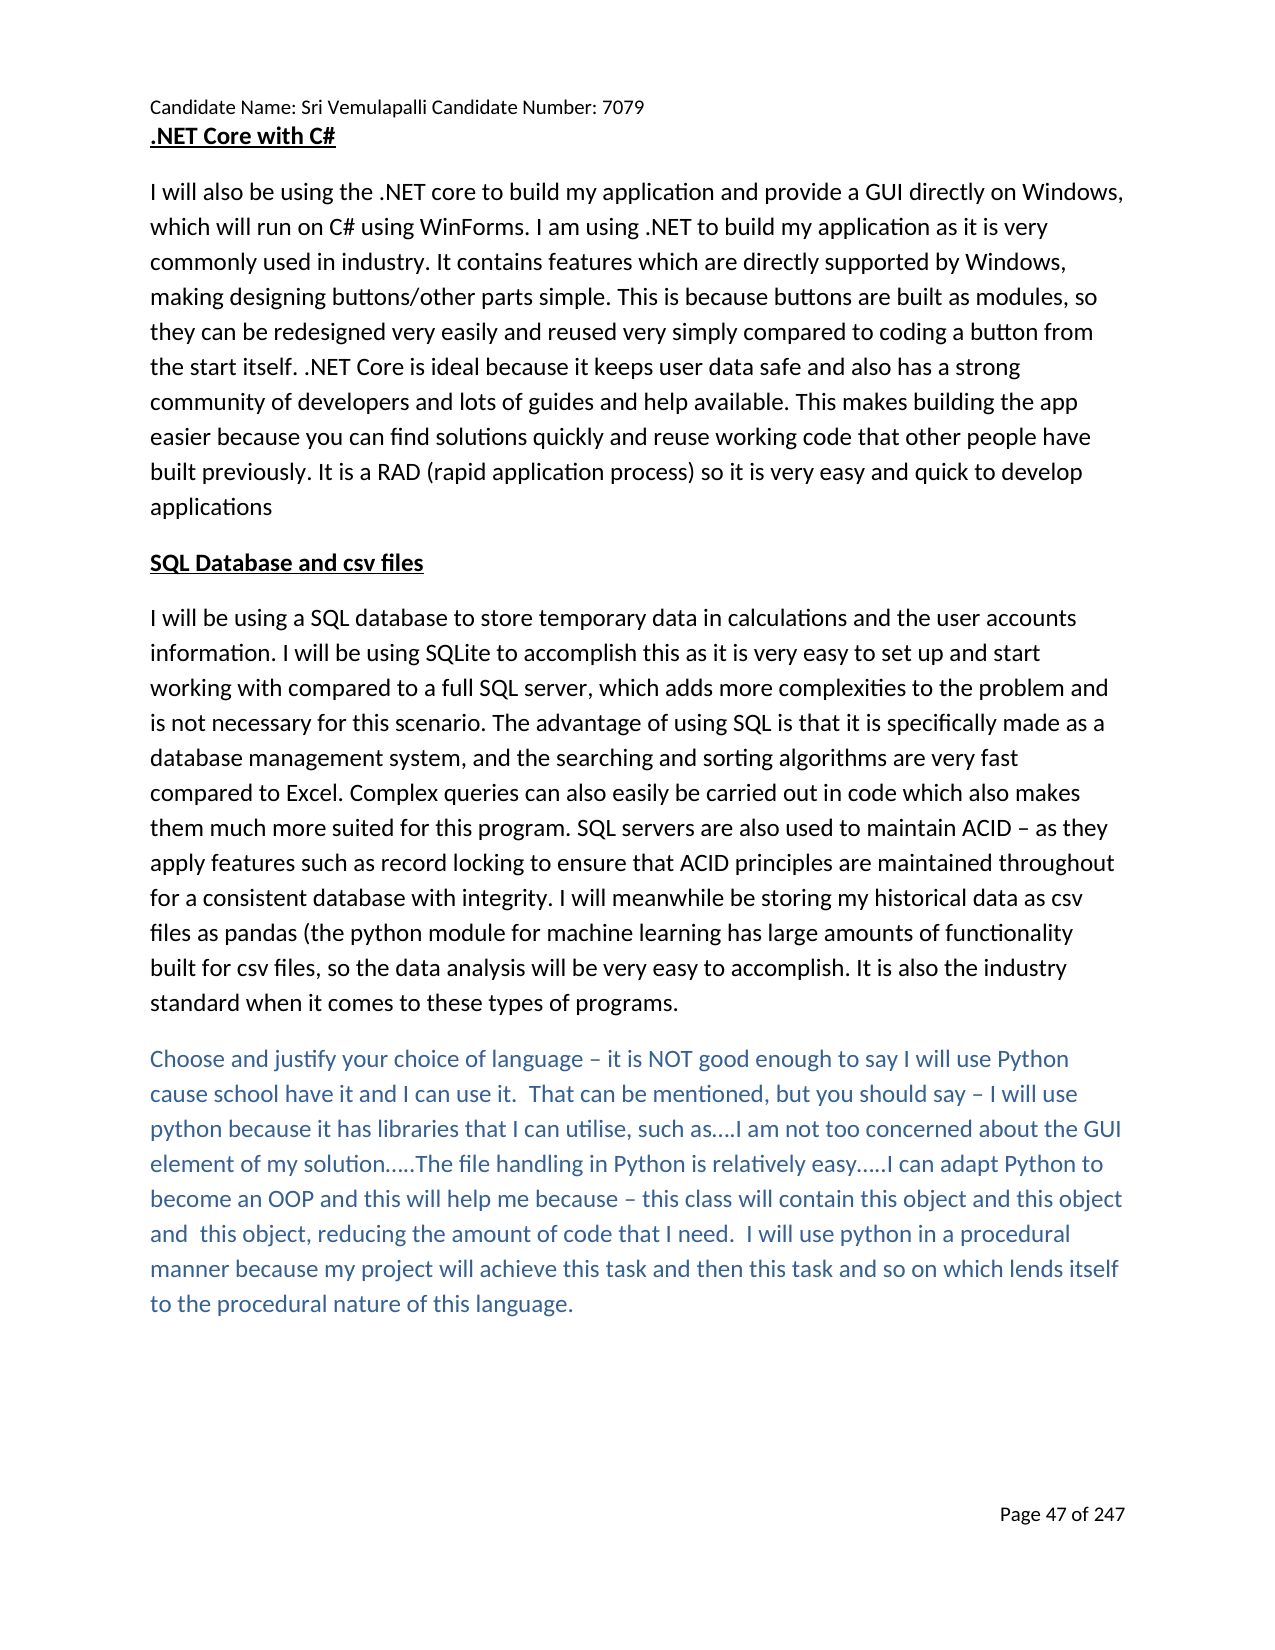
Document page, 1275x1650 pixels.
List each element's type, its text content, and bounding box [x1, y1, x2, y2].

text I will also be using the .NET core to build my application and provide a GUI directly on Windows, which will run on C# using WinForms. I am using .NET to build my application as it is very commonly used in industry. It contains features which are directly supported by Windows, making designing buttons/other parts simple. This is because buttons are built as modules, so they can be redesigned very easily and reused very simply compared to coding a button from the start itself. .NET Core is ideal because it keeps user data safe and also has a strong community of developers and lots of guides and help available. This makes building the app easier because you can find solutions quickly and reuse working code that other people have built previously. It is a RAD (rapid application process) so it is very easy and quick to develop applications [150, 176, 1125, 521]
text .NET Core with C# [150, 120, 1125, 151]
text I will be using a SQL database to store temporary data in calculations and the user accounts information. I will be using SQLite to accomplish this as it is very easy to set up and start working with compared to a full SQL server, which adds more complexities to the problem and is not necessary for this scenario. The advantage of using SQL is that it is specifically made as a database management system, and the searching and sorting algorithms are very fast compared to Excel. Complex queries can also easily be carried out in code which also makes them much more suited for this program. SQL servers are also used to maintain ACID – as they apply features such as record locking to ensure that ACID principles are maintained throughout for a consistent database with integrity. I will meanwhile be storing my historical data as csv files as pandas (the python module for machine learning has large amounts of functionality built for csv files, so the data analysis will be very easy to accomplish. It is also the industry standard when it comes to these types of programs. [150, 602, 1125, 1018]
text Choose and justify your choice of language – it is NOT good enough to say I will use Python cause school have it and I can use it. That can be mentioned, but you should say – I will use python because it has libraries that I can utilise, such as….I am not too concerned about the GUI element of my solution…..The file handling in Python is relatively easy…..I can adapt Python to become an OOP and this will help me because – this class will contain this object and this object and this object, reducing the amount of code that I need. I will use python in a procedural manner because my project will achieve this task and then this task and so on which lends itself to the procedural nature of this language. [150, 1043, 1125, 1319]
text SQL Database and csv files [150, 547, 1125, 577]
